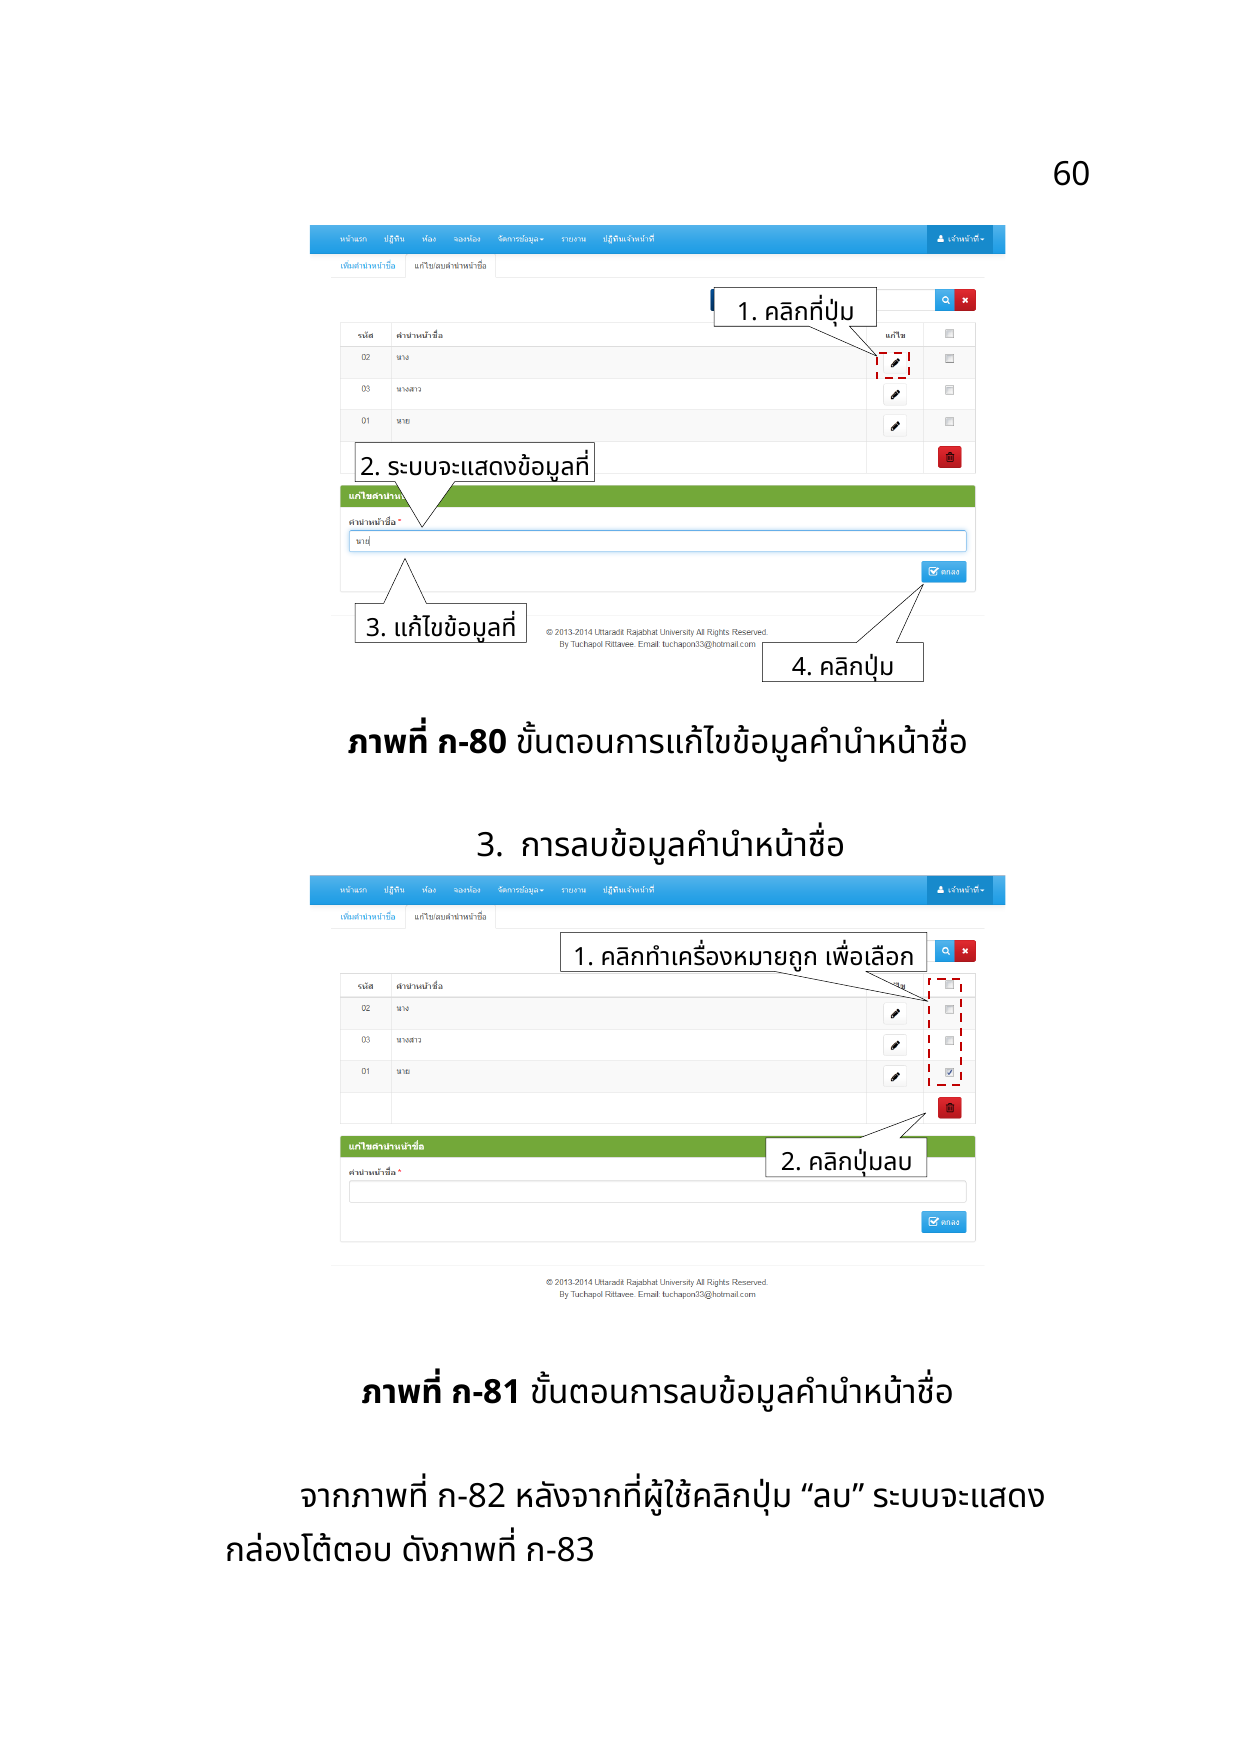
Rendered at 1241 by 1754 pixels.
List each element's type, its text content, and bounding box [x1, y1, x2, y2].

list การลบข้อมูลคำนำหน้าชื่อ [476, 821, 1090, 872]
text ภาพที่ ก-80 ขั้นตอนการแก้ไขข้อมูลคำนำหน้าชื่อ [225, 717, 1090, 768]
picture [309, 225, 1006, 716]
picture [309, 875, 1006, 1366]
text ภาพที่ ก-81 ขั้นตอนการลบข้อมูลคำนำหน้าชื่อ [225, 1368, 1090, 1418]
text จากภาพที่ ก-82 หลังจากที่ผู้ใช้คลิกปุ่ม “ลบ” ระบบจะแสดงกล่องโต้ตอบ ดังภาพที่ ก-83 [225, 1471, 1090, 1577]
